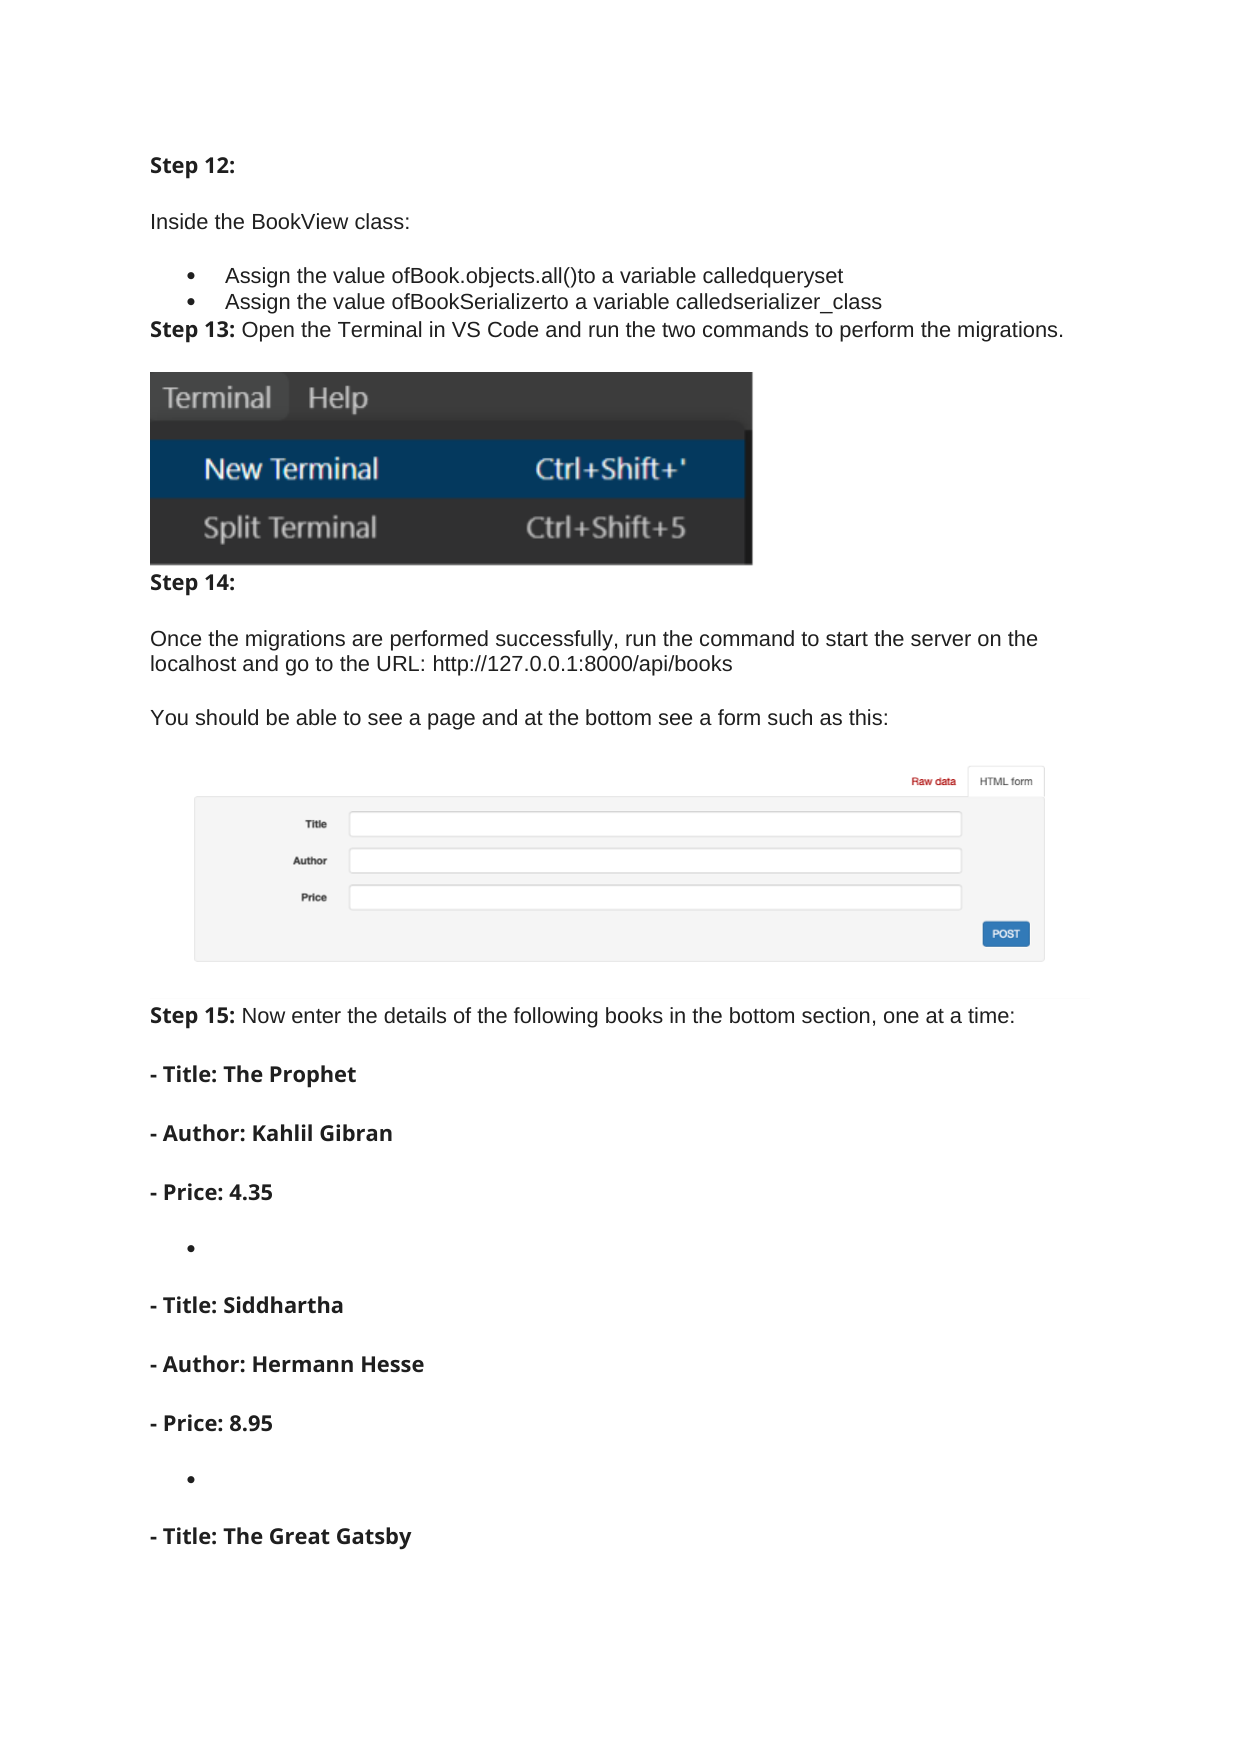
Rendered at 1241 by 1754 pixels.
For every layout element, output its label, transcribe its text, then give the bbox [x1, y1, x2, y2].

text - Price: 8.95 [150, 1408, 1090, 1438]
picture [150, 372, 754, 567]
list Assign the value ofBook.objects.all()to a variable calledqueryset [187, 263, 1090, 288]
text - Title: The Prophet [150, 1059, 1090, 1089]
text Step 15: Now enter the details of the following books in the bottom section, one at a time: [150, 1000, 1090, 1030]
text Inside the BookView class: [150, 209, 1090, 234]
list Assign the value ofBookSerializerto a variable calledserializer_class [187, 288, 1090, 314]
text Step 12: [150, 150, 1090, 180]
text Step 13: Open the Terminal in VS Code and run the two commands to perform the migrations. [150, 314, 1090, 343]
text Step 14: [150, 566, 1090, 596]
text Once the migrations are performed successfully, run the command to start the server on the localhost and go to the URL: http://127.0.0.1:8000/api/books [150, 625, 1090, 676]
text - Title: The Great Gatsby [150, 1521, 1090, 1551]
text - Author: Kahlil Gibran [150, 1118, 1090, 1148]
text - Author: Hermann Hesse [150, 1349, 1090, 1379]
picture [150, 759, 1091, 1000]
text - Price: 4.35 [150, 1177, 1090, 1207]
text - Title: Siddhartha [150, 1290, 1090, 1320]
text You should be able to see a page and at the bottom see a form such as this: [150, 705, 1090, 730]
